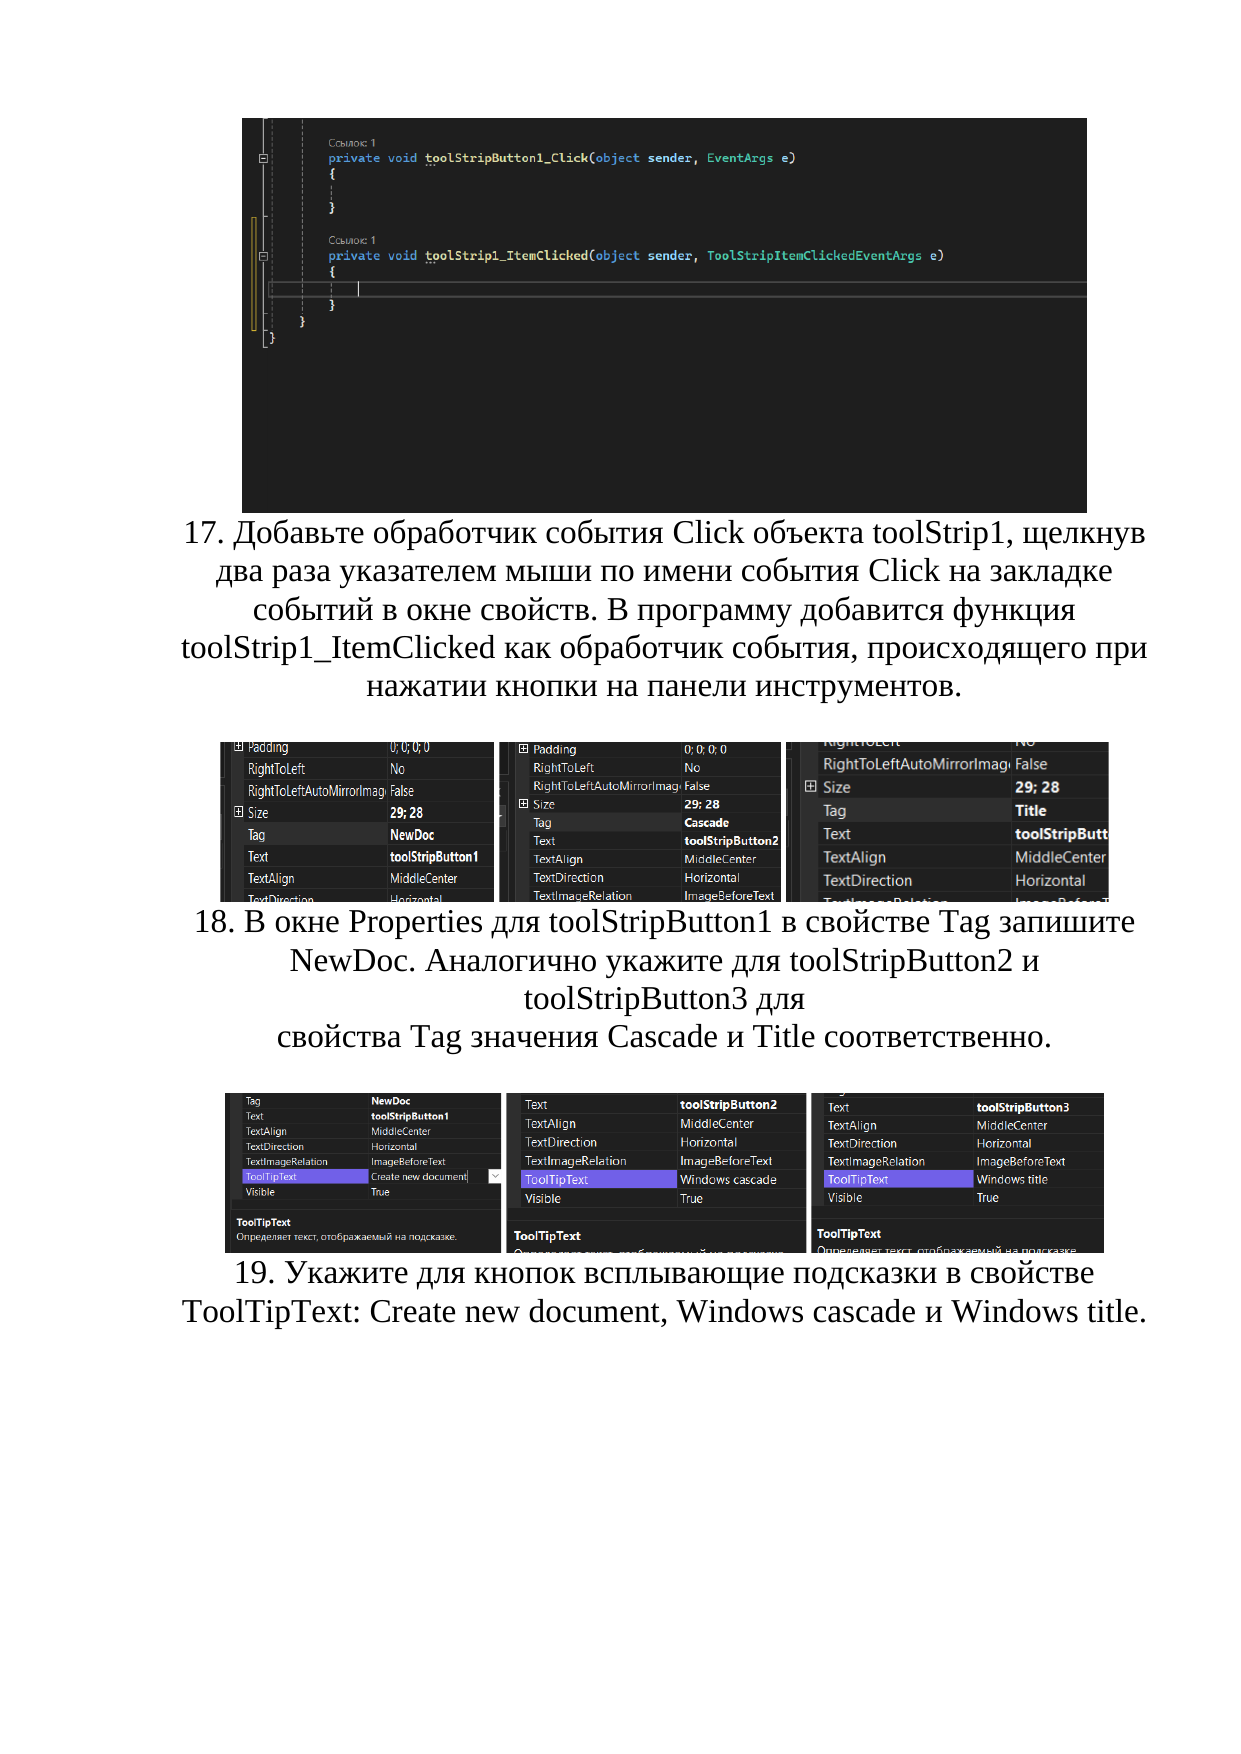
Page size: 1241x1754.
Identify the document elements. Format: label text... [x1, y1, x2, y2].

picture [242, 118, 1087, 513]
text NewDoc. Аналогично укажите для toolStripButton2 и toolStripButton3 для [177, 940, 1152, 1017]
text 18. В окне Properties для toolStripButton1 в свойстве Tag запишите [177, 902, 1152, 940]
picture [225, 1093, 502, 1253]
picture [499, 742, 781, 902]
picture [786, 742, 1109, 902]
text два раза указателем мыши по имени события Click на закладке событий в окне свойств. В программу добавится функция toolStrip1_ItemClicked как обработчик события, происходящего при нажатии кнопки на панели инструментов. [177, 551, 1152, 704]
picture [220, 742, 494, 902]
text свойства Tag значения Cascade и Title соответственно. [177, 1017, 1152, 1055]
text ToolTipText: Create new document, Windows cascade и Windows title. [177, 1291, 1152, 1329]
picture [811, 1093, 1104, 1253]
text 17. Добавьте обработчик события Click объекта toolStrip1, щелкнув [177, 512, 1152, 551]
text 19. Укажите для кнопок всплывающие подсказки в свойстве [177, 1253, 1152, 1291]
picture [506, 1093, 807, 1253]
